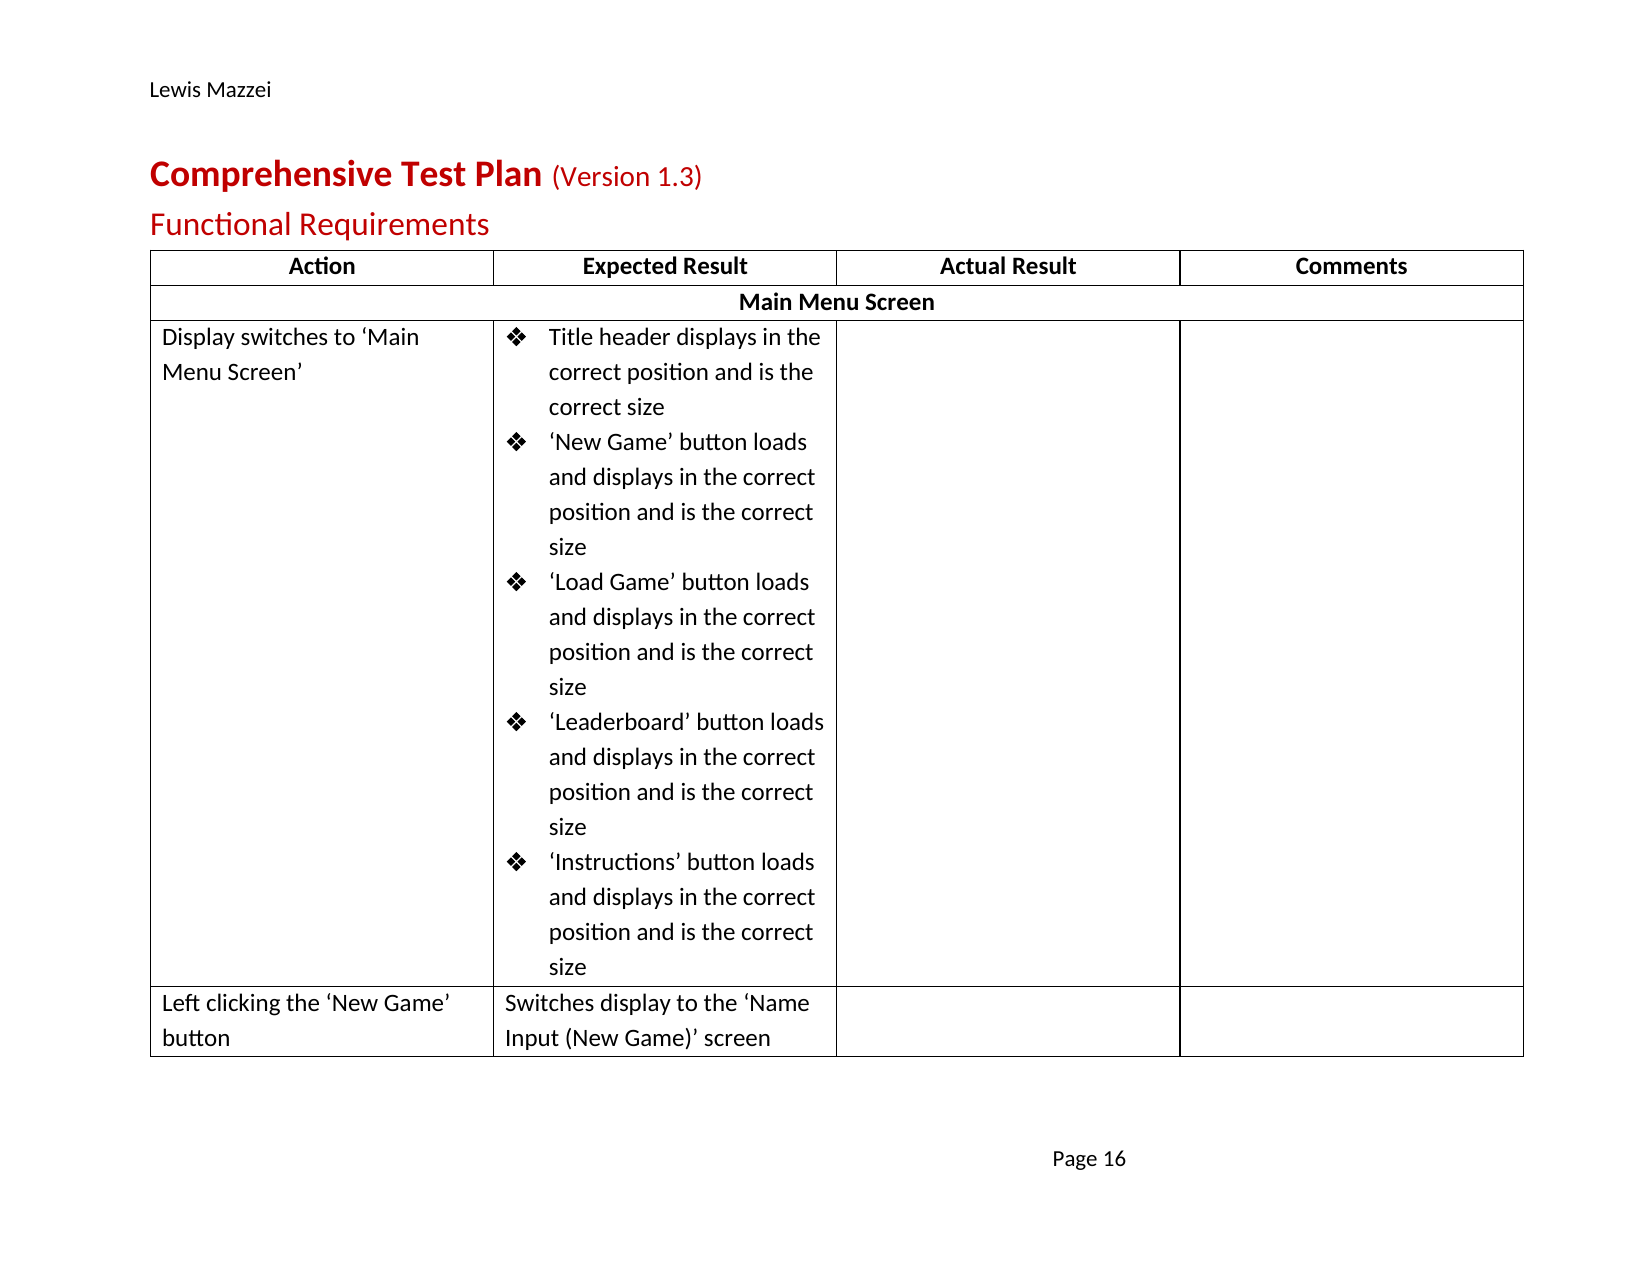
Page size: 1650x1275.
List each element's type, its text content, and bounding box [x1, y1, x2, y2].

list Functional Requirements [150, 203, 1500, 243]
table_cell Title header displays in the correct position and is the correct size ‘New Game’ button loads and displays in the correct position and is the correct size ‘Load Game’ button loads and displays in the correct position and is the correct size ‘Leaderboard’ button loads and displays in the correct position and is the correct size ‘Instructions’ button loads and displays in the correct position and is the correct size [494, 321, 836, 986]
table_cell Left clicking the ‘New Game’ button [151, 987, 493, 1056]
table_cell Switches display to the ‘Name Input (New Game)’ screen [494, 987, 836, 1056]
table_cell [837, 321, 1179, 986]
table_cell Main Menu Screen [151, 286, 1523, 320]
table_header Action [151, 251, 493, 285]
table_header Expected Result [494, 251, 836, 285]
table_cell [1181, 987, 1523, 1056]
table_header Comments [1181, 251, 1523, 285]
table_cell [837, 987, 1179, 1056]
table_cell [1181, 321, 1523, 986]
list Comprehensive Test Plan (Version 1.3) [150, 150, 1500, 196]
table_header Actual Result [837, 251, 1179, 285]
table_cell Display switches to ‘Main Menu Screen’ [151, 321, 493, 986]
